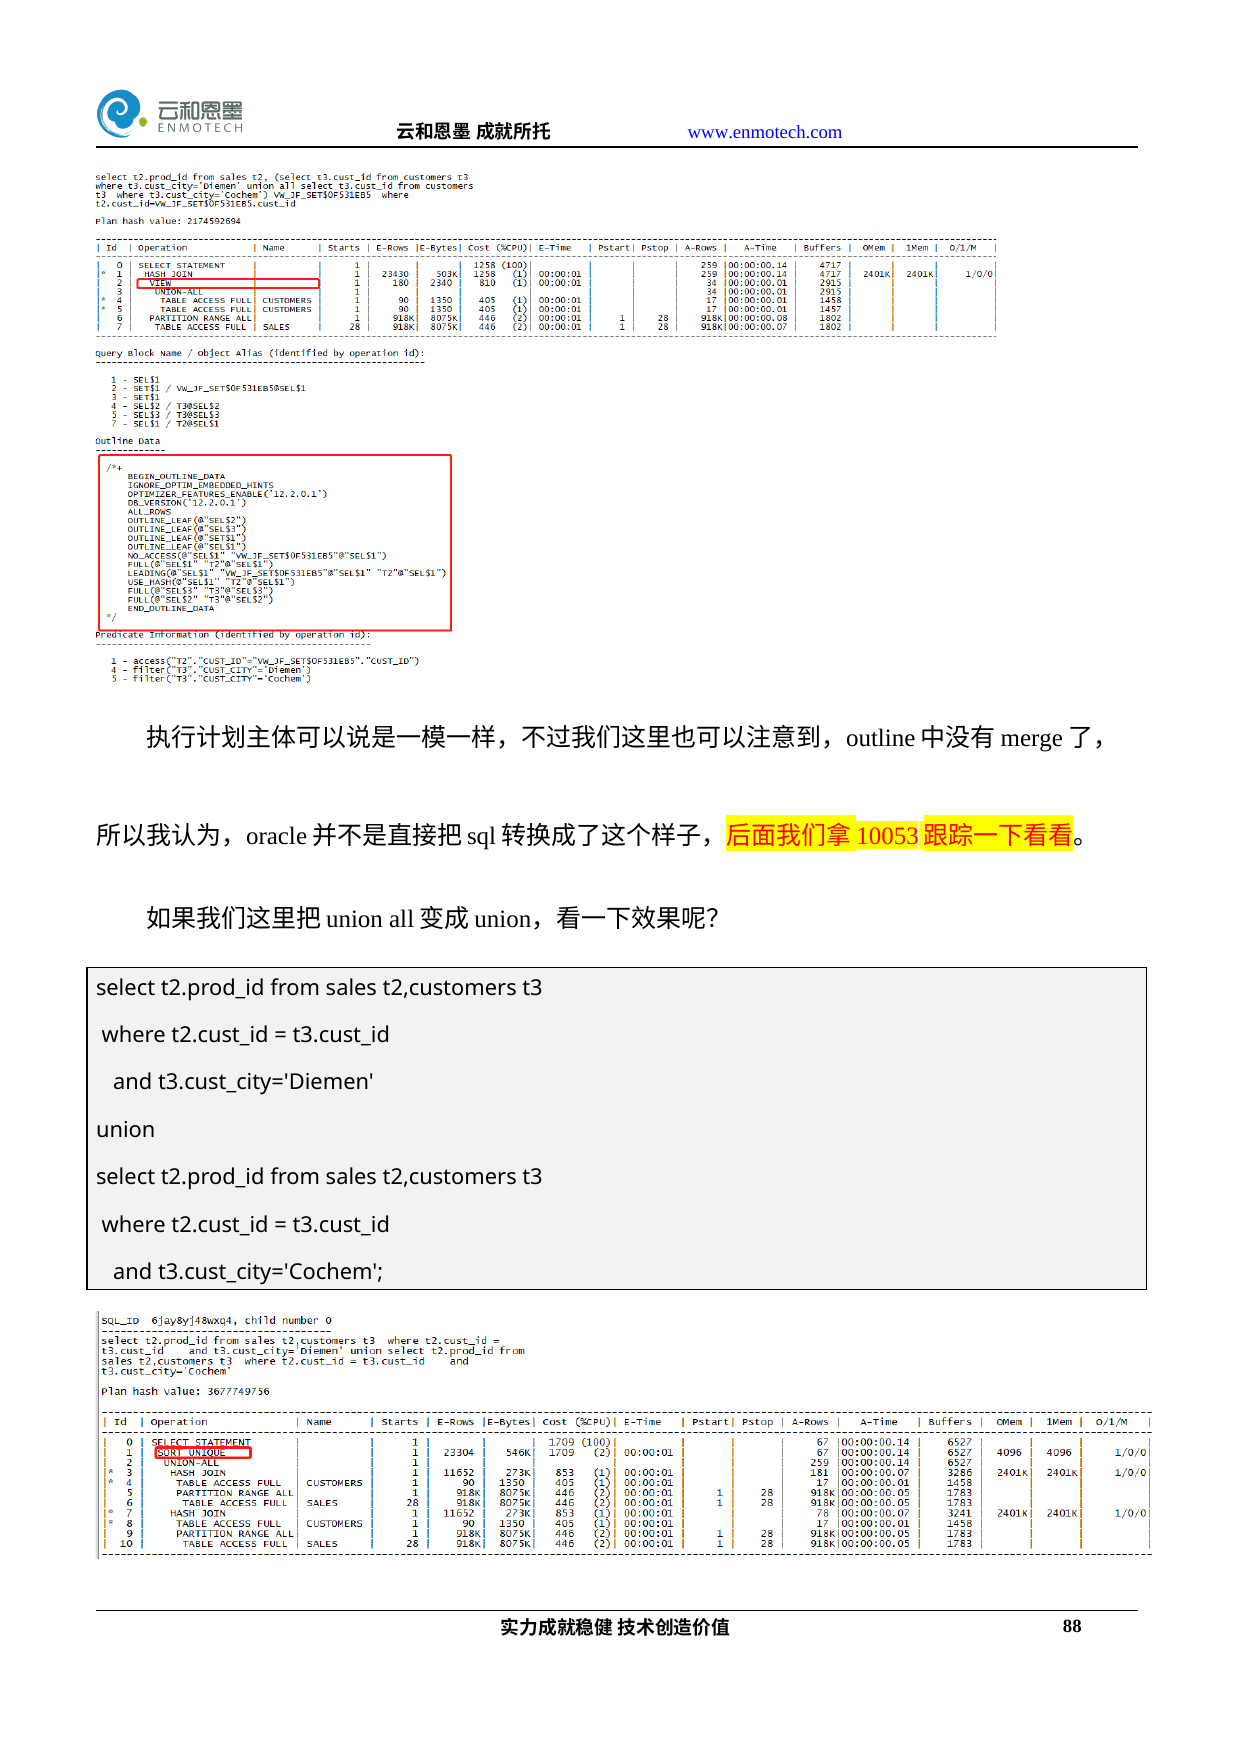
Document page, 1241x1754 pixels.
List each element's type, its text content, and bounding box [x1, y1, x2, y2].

text select t2.prod_id from sales t2,customers t3 [88, 1157, 1146, 1192]
text where t2.cust_id = t3.cust_id [88, 1204, 1146, 1240]
text select t2.prod_id from sales t2,customers t3 [88, 968, 1146, 1003]
picture [95, 1311, 1156, 1559]
text union [88, 1109, 1146, 1145]
picture [95, 172, 996, 686]
text 如果我们这里把union all变成union，看一下效果呢？ [96, 884, 1138, 949]
text and t3.cust_city='Diemen' [88, 1062, 1146, 1097]
text where t2.cust_id = t3.cust_id [88, 1014, 1146, 1050]
text and t3.cust_city='Cochem'; [88, 1251, 1146, 1289]
picture [95, 88, 245, 139]
text 执行计划主体可以说是一模一样，不过我们这里也可以注意到，outline中没有merge了，所以我认为，oracle并不是直接把sql转换成了这个样子，后面我们拿10053跟踪一下看看。 [96, 703, 1138, 866]
